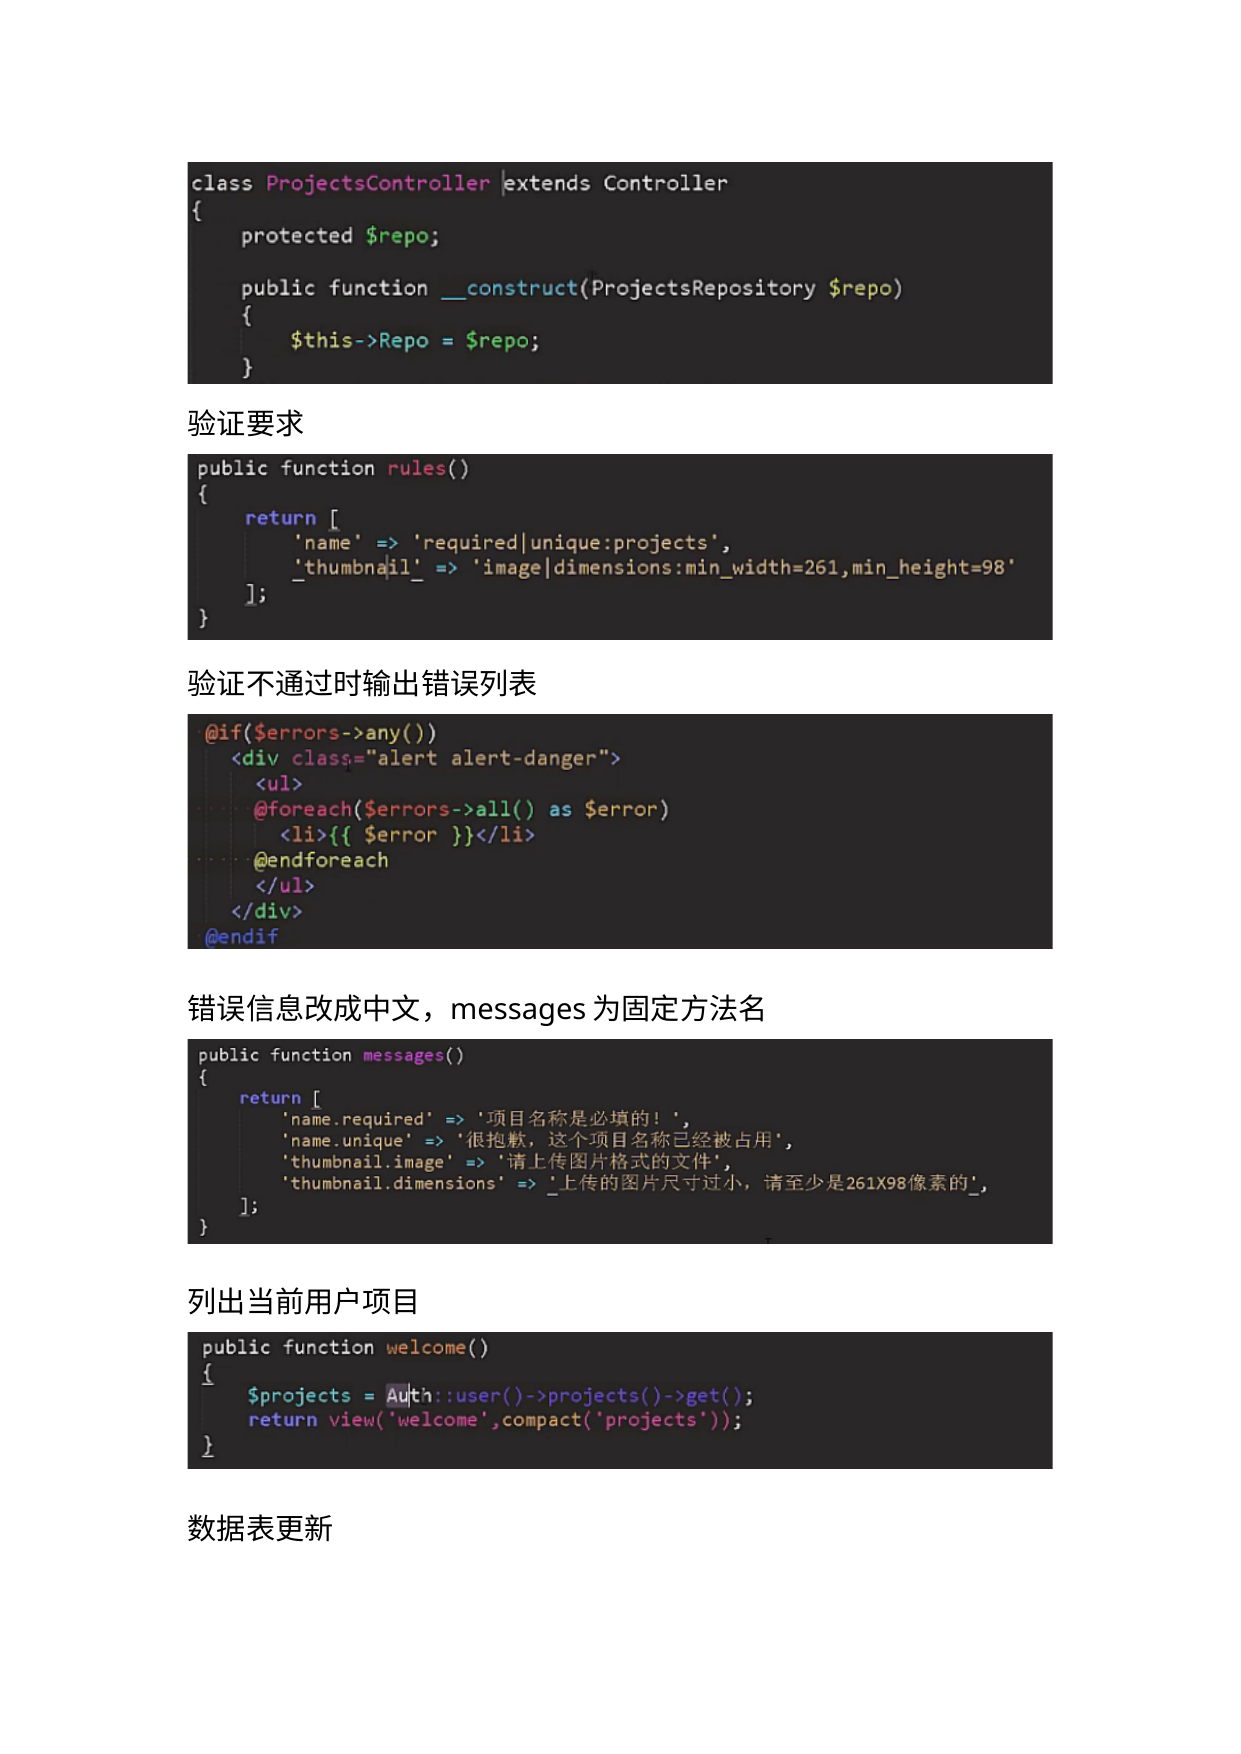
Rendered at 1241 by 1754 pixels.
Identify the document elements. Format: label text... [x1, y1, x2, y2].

text 错误信息改成中文，messages为固定方法名 [187, 974, 1053, 1039]
text 数据表更新 [187, 1494, 1053, 1559]
picture [187, 1332, 1053, 1469]
text 验证不通过时输出错误列表 [187, 649, 1053, 714]
text 验证要求 [187, 389, 1053, 454]
picture [187, 714, 1053, 949]
picture [187, 162, 1053, 384]
picture [187, 1039, 1053, 1244]
picture [187, 454, 1053, 640]
text 列出当前用户项目 [187, 1267, 1053, 1332]
